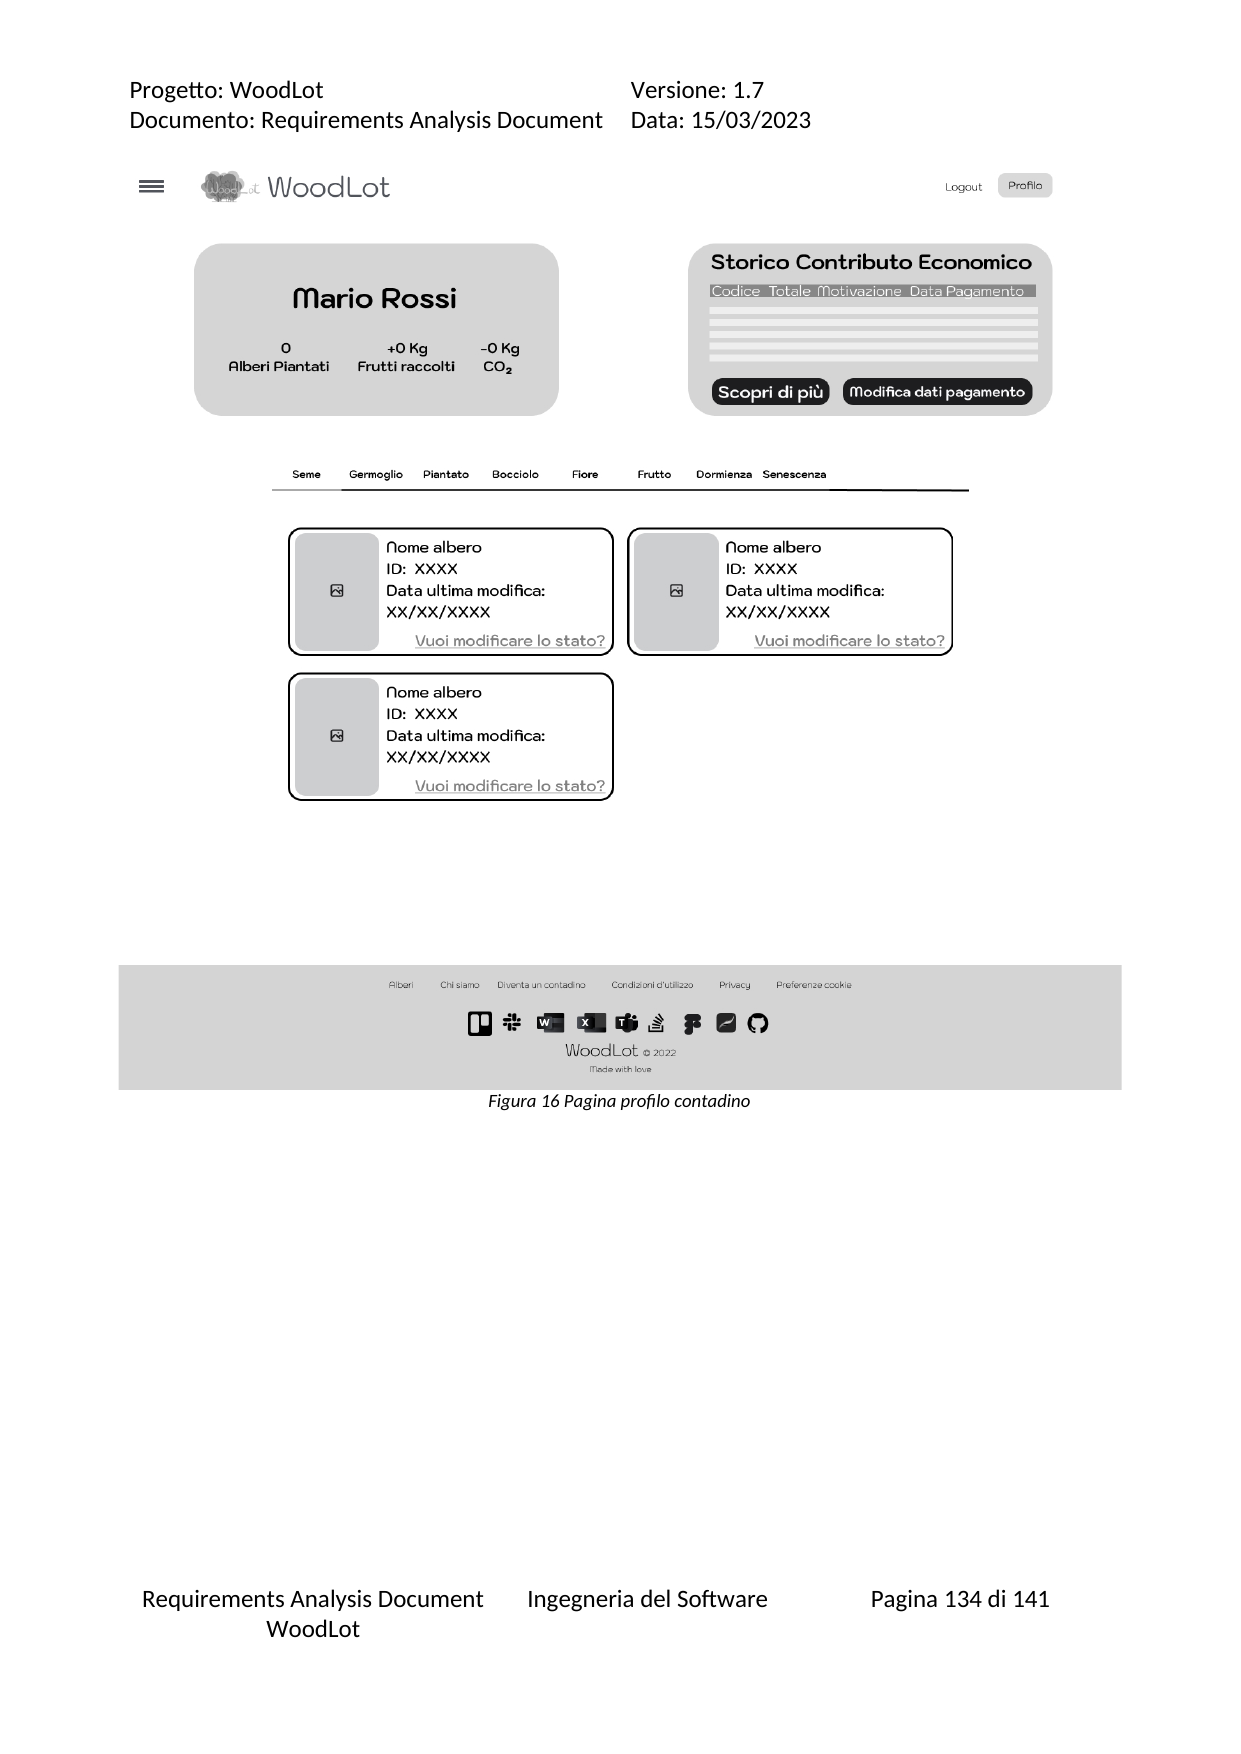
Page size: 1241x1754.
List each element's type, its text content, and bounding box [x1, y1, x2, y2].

picture [118, 165, 1122, 1090]
